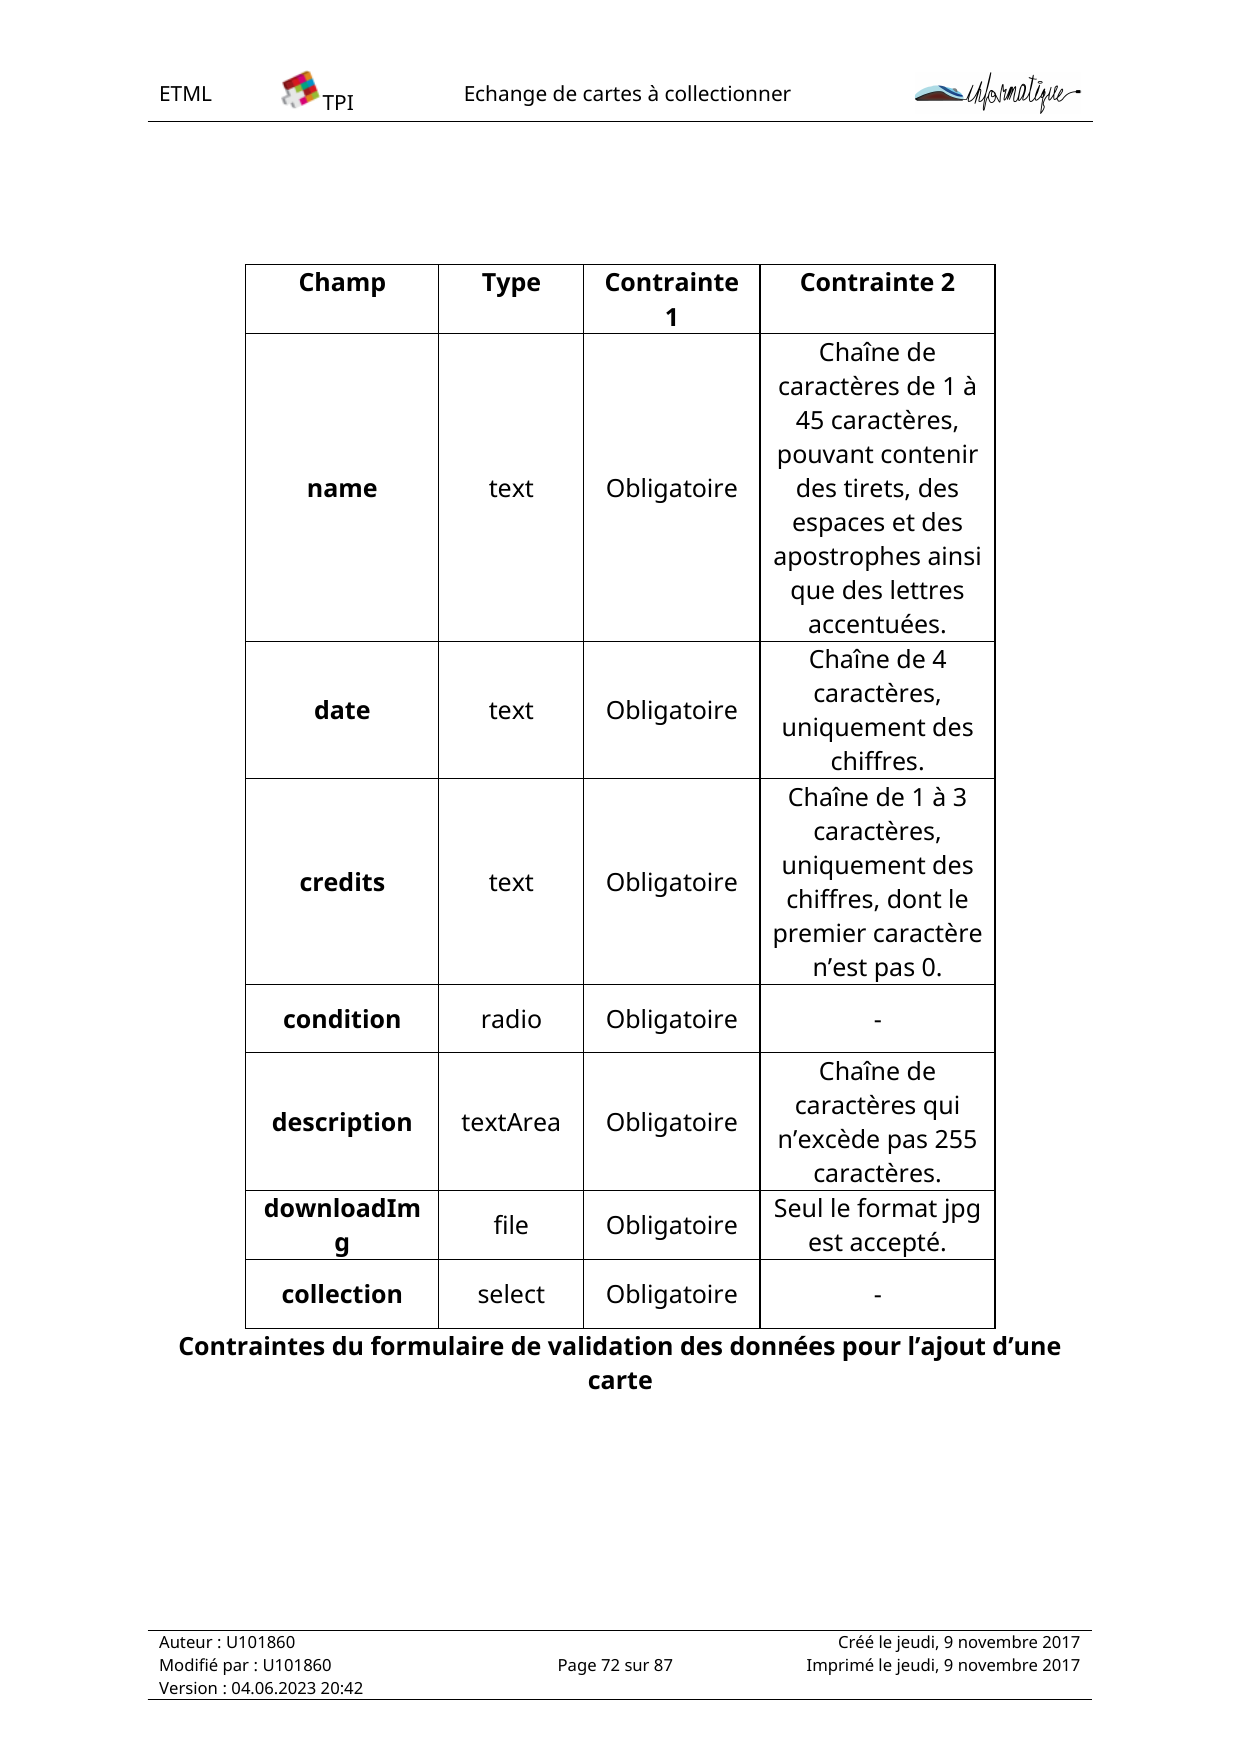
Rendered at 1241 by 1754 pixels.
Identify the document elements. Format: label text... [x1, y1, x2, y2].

picture [276, 69, 323, 111]
table_cell select [439, 1260, 583, 1327]
table_cell Seul le format jpg est accepté. [761, 1191, 994, 1259]
table_cell condition [246, 985, 438, 1052]
text Contraintes du formulaire de validation des données pour l’ajout d’une carte [148, 327, 1092, 1397]
table_cell file [439, 1191, 583, 1259]
table_cell Obligatoire [584, 642, 759, 778]
table_header Type [439, 265, 583, 333]
table_cell text [439, 642, 583, 778]
table_cell Obligatoire [584, 1260, 759, 1327]
table_cell downloadImg [246, 1191, 438, 1259]
table_header Champ [246, 265, 438, 333]
table_cell Chaîne de caractères de 1 à 45 caractères, pouvant contenir des tirets, des espaces et des apostrophes ainsi que des lettres accentuées. [761, 334, 994, 641]
table_cell Obligatoire [584, 779, 759, 983]
table_cell text [439, 779, 583, 983]
table_cell Chaîne de caractères qui n’excède pas 255 caractères. [761, 1053, 994, 1189]
table_cell date [246, 642, 438, 778]
table_cell Chaîne de 1 à 3 caractères, uniquement des chiffres, dont le premier caractère n’est pas 0. [761, 779, 994, 983]
table_cell collection [246, 1260, 438, 1327]
table_cell text [439, 334, 583, 641]
table_cell - [761, 1260, 994, 1327]
table_header Contrainte 1 [584, 265, 759, 333]
table_cell Obligatoire [584, 985, 759, 1052]
table_cell Obligatoire [584, 334, 759, 641]
table_cell Obligatoire [584, 1053, 759, 1189]
table_cell textArea [439, 1053, 583, 1189]
table_cell - [761, 985, 994, 1052]
table_cell Chaîne de 4 caractères, uniquement des chiffres. [761, 642, 994, 778]
table_header Contrainte 2 [761, 265, 994, 333]
table_cell name [246, 334, 438, 641]
table_cell Obligatoire [584, 1191, 759, 1259]
table_cell radio [439, 985, 583, 1052]
table_cell credits [246, 779, 438, 983]
table_cell description [246, 1053, 438, 1189]
